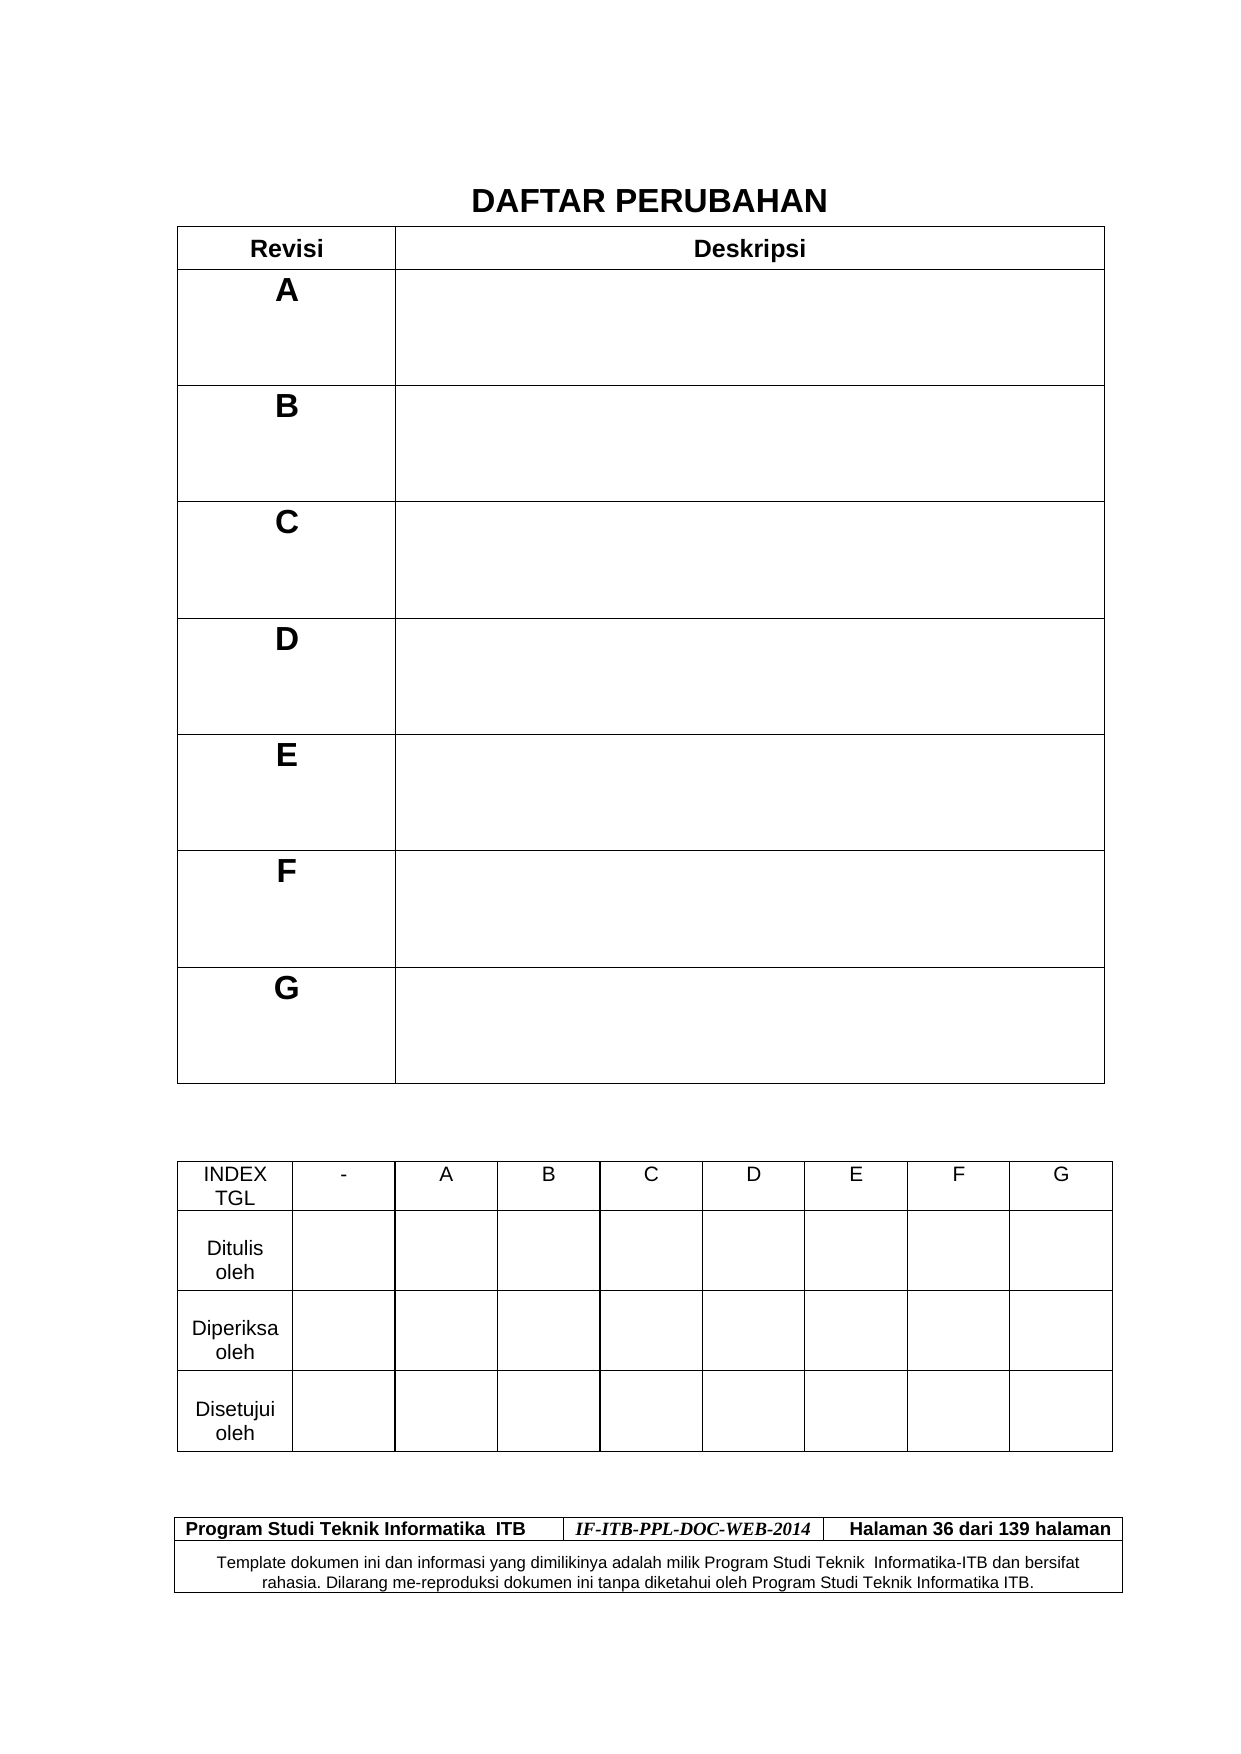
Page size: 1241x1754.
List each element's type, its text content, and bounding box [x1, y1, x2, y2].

table_header Deskripsi [396, 227, 1104, 268]
table_cell [908, 1291, 1009, 1370]
table_cell [498, 1371, 599, 1451]
table_cell E [178, 735, 395, 850]
table_cell [805, 1371, 907, 1451]
table_header - [293, 1162, 394, 1210]
table_header D [703, 1162, 804, 1210]
table_cell [396, 619, 1104, 734]
table_cell [908, 1211, 1009, 1290]
table_cell [396, 735, 1104, 850]
table_cell C [178, 502, 395, 618]
table_cell B [178, 386, 395, 501]
table_header A [396, 1162, 497, 1210]
table_header C [601, 1162, 702, 1210]
table_header INDEX TGL [178, 1162, 292, 1210]
table_cell [396, 1211, 497, 1290]
table_cell [396, 1371, 497, 1451]
table_cell [1010, 1371, 1112, 1451]
table_cell [396, 270, 1104, 385]
table_cell [601, 1291, 702, 1370]
table_header Revisi [178, 227, 395, 268]
table_cell D [178, 619, 395, 734]
table_cell [601, 1211, 702, 1290]
table_cell [293, 1211, 394, 1290]
table_cell Diperiksa oleh [178, 1291, 292, 1370]
table_cell [1010, 1211, 1112, 1290]
table_cell [396, 386, 1104, 501]
table_cell [601, 1371, 702, 1451]
table_cell [293, 1291, 394, 1370]
table_cell [805, 1211, 907, 1290]
table_cell [396, 502, 1104, 618]
table_header B [498, 1162, 599, 1210]
table_cell [805, 1291, 907, 1370]
table_cell G [178, 968, 395, 1083]
table_cell [396, 1291, 497, 1370]
table_cell A [178, 270, 395, 385]
table_cell Disetujui oleh [178, 1371, 292, 1451]
table_cell [1010, 1291, 1112, 1370]
table_cell F [178, 851, 395, 967]
table_cell [703, 1291, 804, 1370]
table_cell [293, 1371, 394, 1451]
table_cell [703, 1371, 804, 1451]
table_cell Ditulis oleh [178, 1211, 292, 1290]
table_cell [498, 1291, 599, 1370]
table_cell [498, 1211, 599, 1290]
table_header F [908, 1162, 1009, 1210]
table_cell [396, 968, 1104, 1083]
title DAFTAR PERUBAHAN [177, 182, 1122, 220]
table_cell [396, 851, 1104, 967]
table_header E [805, 1162, 907, 1210]
table_cell [908, 1371, 1009, 1451]
table_cell [703, 1211, 804, 1290]
table_header G [1010, 1162, 1112, 1210]
